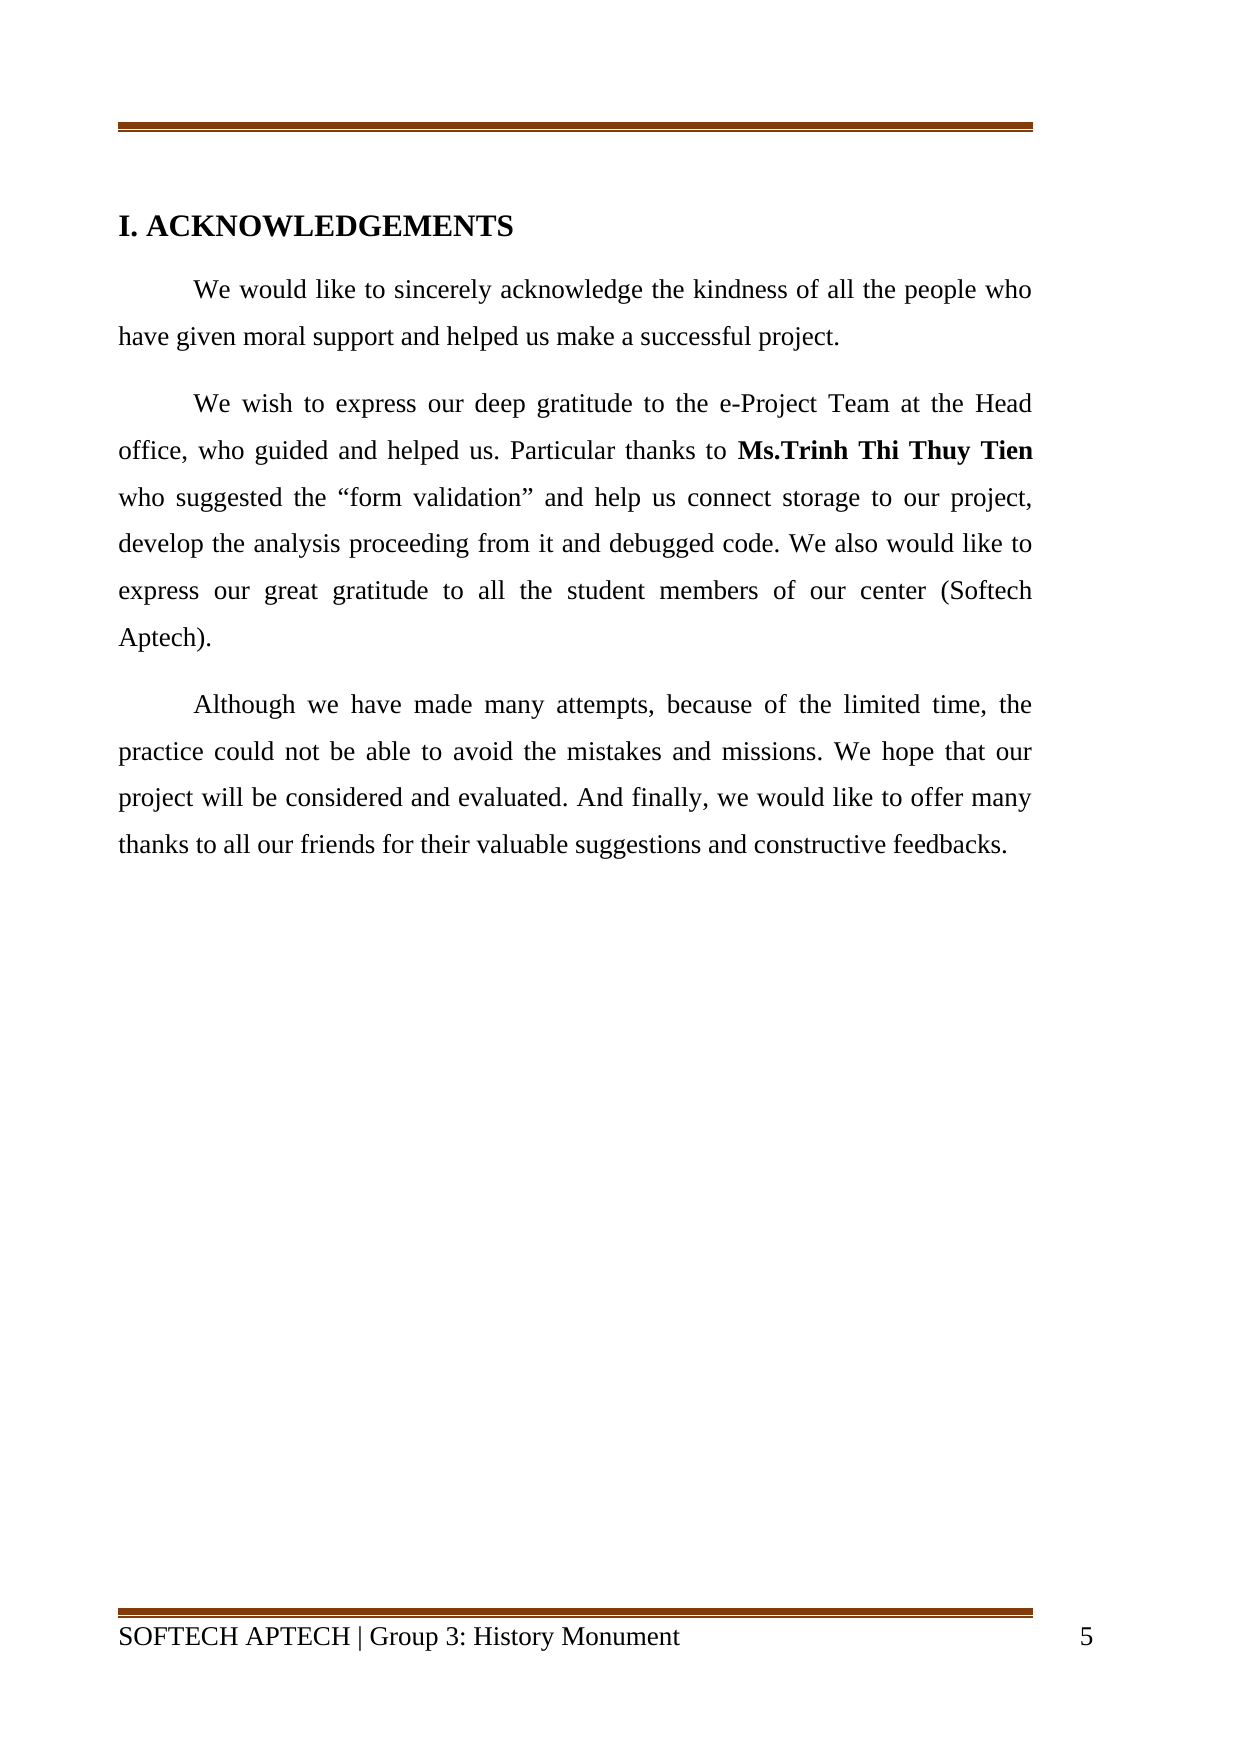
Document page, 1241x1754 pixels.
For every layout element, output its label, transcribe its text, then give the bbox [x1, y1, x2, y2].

text Although we have made many attempts, because of the limited time, the practice could not be able to avoid the mistakes and missions. We hope that our project will be considered and evaluated. And finally, we would like to offer many thanks to all our friends for their valuable suggestions and constructive feedbacks. [118, 688, 1033, 859]
text We would like to sincerely acknowledge the kindness of all the people who have given moral support and helped us make a successful project. [118, 273, 1033, 351]
subtitle I. ACKNOWLEDGEMENTS [118, 207, 1033, 243]
text We wish to express our deep gratitude to the e-Project Team at the Head office, who guided and helped us. Particular thanks to Ms.Trinh Thi Thuy Tien who suggested the “form validation” and help us connect storage to our project, develop the analysis proceeding from it and debugged code. We also would like to express our great gratitude to all the student members of our center (Softech Aptech). [118, 387, 1033, 652]
